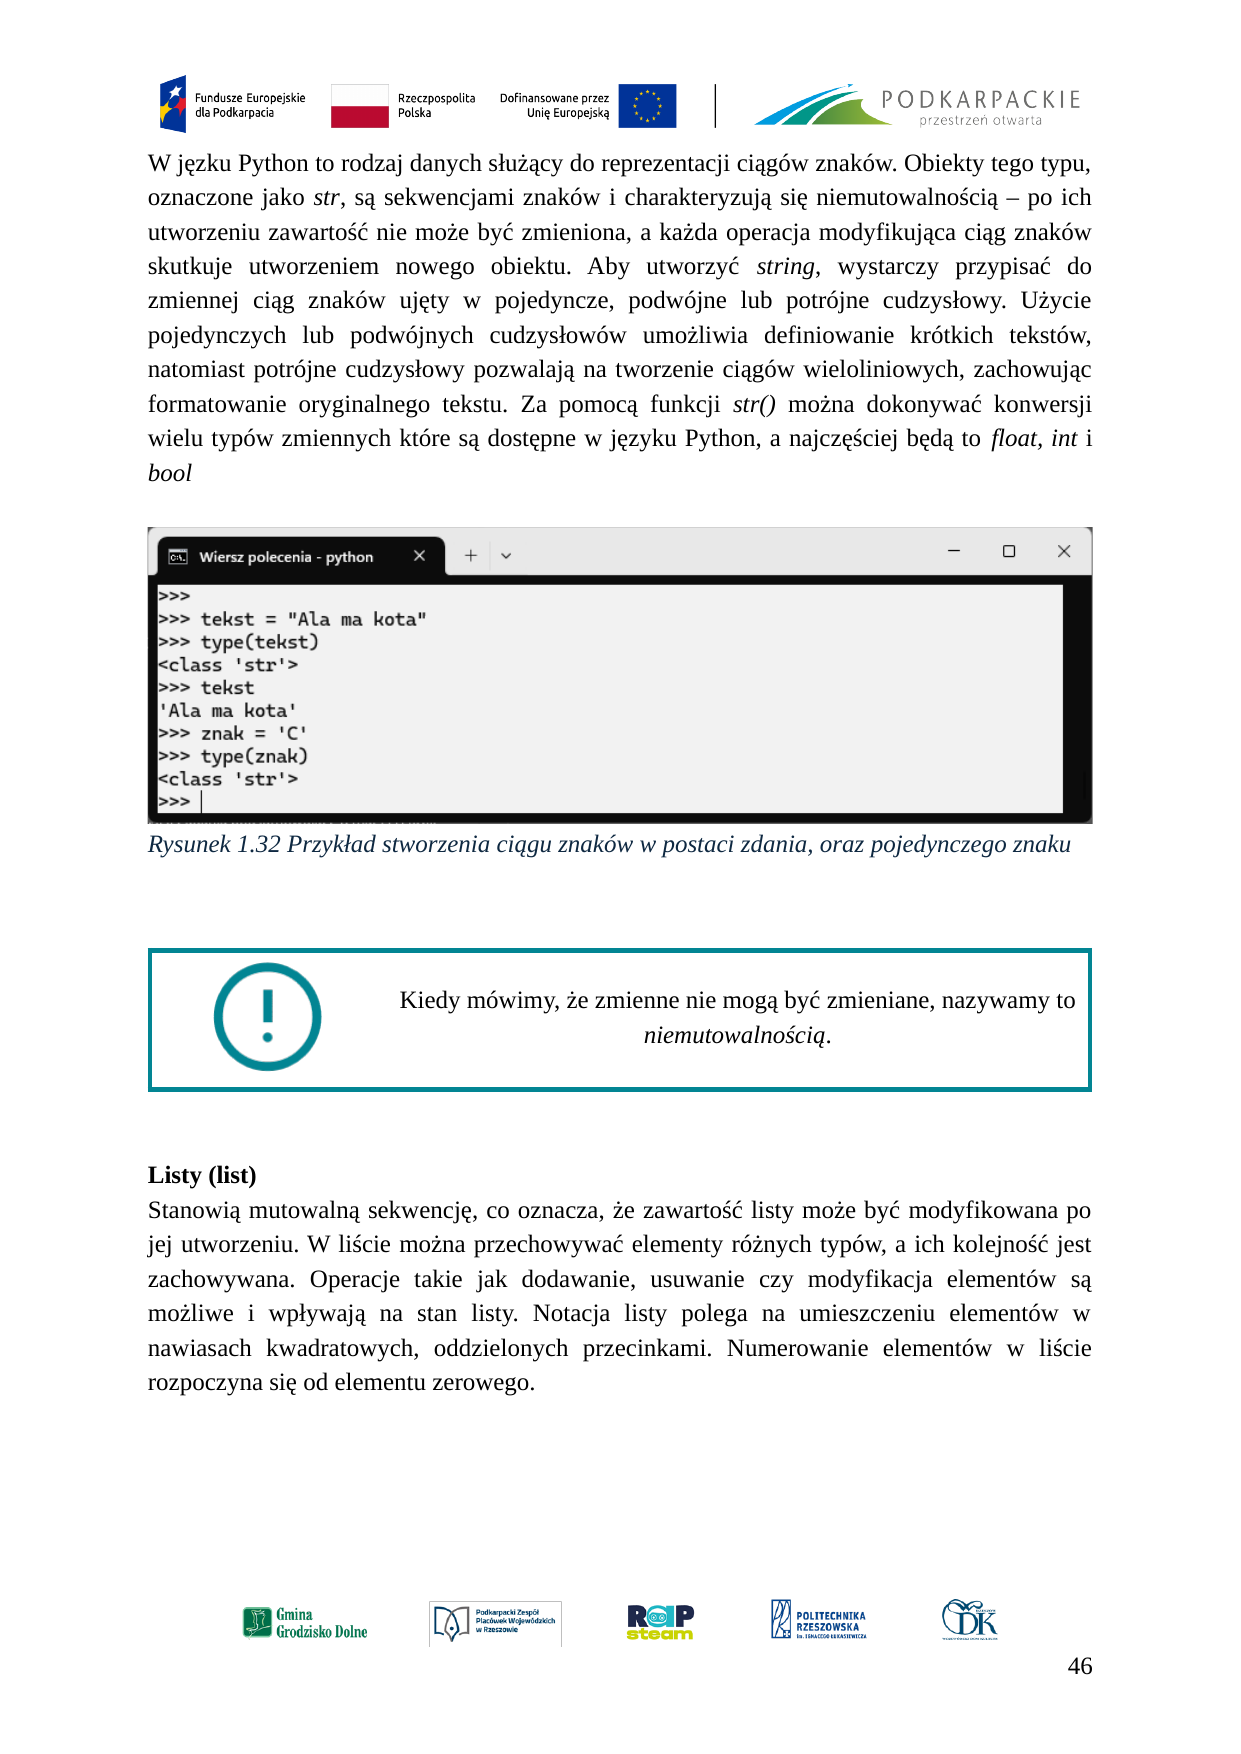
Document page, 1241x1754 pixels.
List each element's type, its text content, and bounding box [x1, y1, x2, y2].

picture [147, 60, 1093, 148]
picture [147, 527, 1093, 824]
list Listy (list) [148, 1161, 1092, 1189]
text Rysunek 1.32 Przykład stworzenia ciągu znaków w postaci zdania, oraz pojedynczego znaku [148, 829, 1092, 858]
table_header Kiedy mówimy, że zmienne nie mogą być zmieniane, nazywamy to niemutowalnością. [385, 953, 1088, 1087]
list Stanowią mutowalną sekwencję, co oznacza, że zawartość listy może być modyfikowana po jej utworzeniu. W liście można przechowywać elementy różnych typów, a ich kolejność jest zachowywana. Operacje takie jak dodawanie, usuwanie czy modyfikacja elementów są możliwe i wpływają na stan listy. Notacja listy polega na umieszczeniu elementów w nawiasach kwadratowych, oddzielonych przecinkami. Numerowanie elementów w liście rozpoczyna się od elementu zerowego. [148, 1195, 1092, 1396]
text W jęzku Python to rodzaj danych służący do reprezentacji ciągów znaków. Obiekty tego typu, oznaczone jako str, są sekwencjami znaków i charakteryzują się niemutowalnością – po ich utworzeniu zawartość nie może być zmieniona, a każda operacja modyfikująca ciąg znaków skutkuje utworzeniem nowego obiektu. Aby utworzyć string, wystarczy przypisać do zmiennej ciąg znaków ujęty w pojedyncze, podwójne lub potrójne cudzysłowy. Użycie pojedynczych lub podwójnych cudzysłowów umożliwia definiowanie krótkich tekstów, natomiast potrójne cudzysłowy pozwalają na tworzenie ciągów wieloliniowych, zachowując formatowanie oryginalnego tekstu. Za pomocą funkcji str() można dokonywać konwersji wielu typów zmiennych które są dostępne w języku Python, a najczęściej będą to float, int i bool [148, 148, 1092, 487]
table_header [152, 953, 385, 1087]
picture [242, 1585, 998, 1652]
picture [203, 952, 332, 1082]
